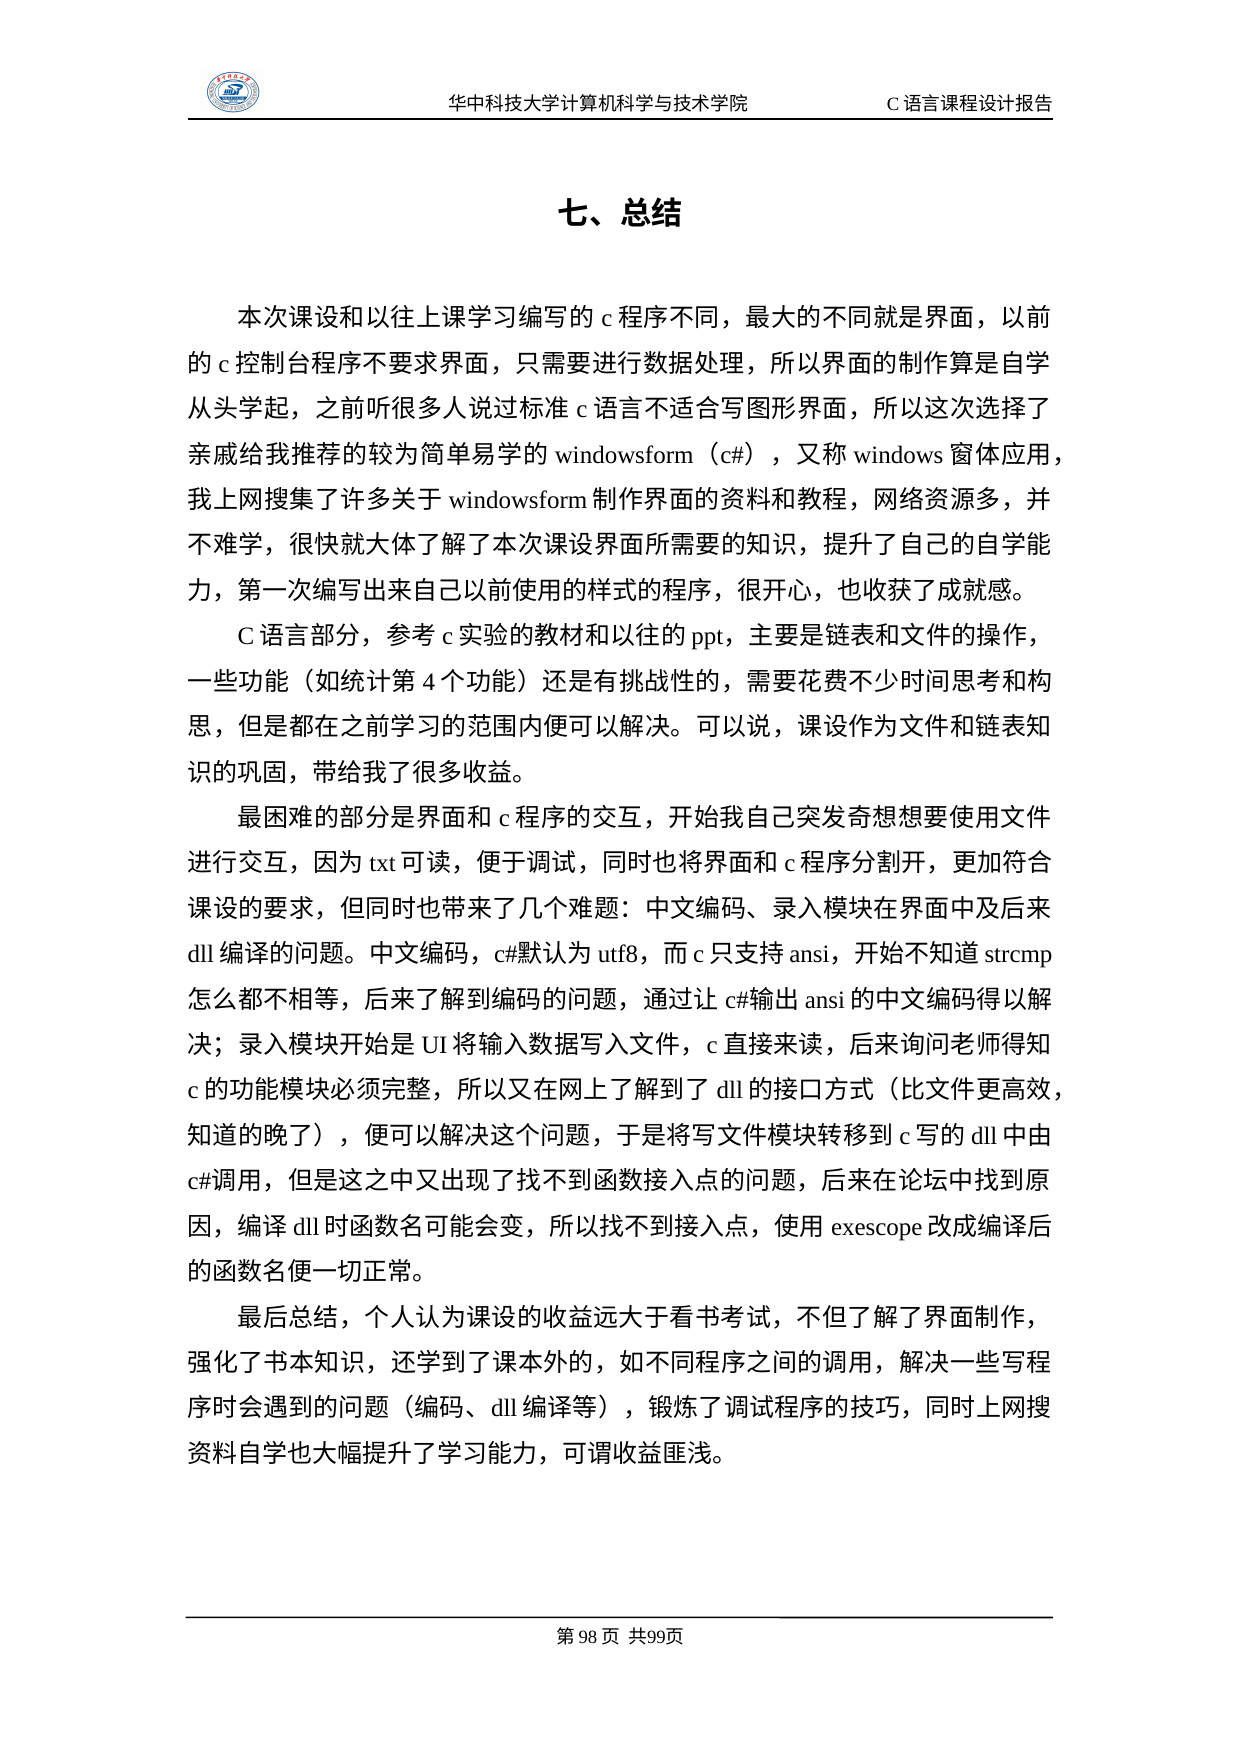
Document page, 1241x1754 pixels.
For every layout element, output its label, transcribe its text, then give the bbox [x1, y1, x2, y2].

text C语言部分，参考c实验的教材和以往的ppt，主要是链表和文件的操作，一些功能（如统计第4个功能）还是有挑战性的，需要花费不少时间思考和构思，但是都在之前学习的范围内便可以解决。可以说，课设作为文件和链表知识的巩固，带给我了很多收益。 [187, 611, 1053, 793]
text 本次课设和以往上课学习编写的c程序不同，最大的不同就是界面，以前的c控制台程序不要求界面，只需要进行数据处理，所以界面的制作算是自学从头学起，之前听很多人说过标准c语言不适合写图形界面，所以这次选择了亲戚给我推荐的较为简单易学的windowsform（c#），又称windows窗体应用，我上网搜集了许多关于windowsform制作界面的资料和教程，网络资源多，并不难学，很快就大体了解了本次课设界面所需要的知识，提升了自己的自学能力，第一次编写出来自己以前使用的样式的程序，很开心，也收获了成就感。 [187, 293, 1053, 611]
subtitle 七、总结 [187, 188, 1053, 233]
picture [200, 70, 264, 113]
text 最后总结，个人认为课设的收益远大于看书考试，不但了解了界面制作，强化了书本知识，还学到了课本外的，如不同程序之间的调用，解决一些写程序时会遇到的问题（编码、dll编译等），锻炼了调试程序的技巧，同时上网搜资料自学也大幅提升了学习能力，可谓收益匪浅。 [187, 1292, 1053, 1474]
text 最困难的部分是界面和c程序的交互，开始我自己突发奇想想要使用文件进行交互，因为txt可读，便于调试，同时也将界面和c程序分割开，更加符合课设的要求，但同时也带来了几个难题：中文编码、录入模块在界面中及后来dll编译的问题。中文编码，c#默认为utf8，而c只支持ansi，开始不知道strcmp怎么都不相等，后来了解到编码的问题，通过让c#输出ansi的中文编码得以解决；录入模块开始是UI将输入数据写入文件，c直接来读，后来询问老师得知c的功能模块必须完整，所以又在网上了解到了dll的接口方式（比文件更高效，知道的晚了），便可以解决这个问题，于是将写文件模块转移到c写的dll中由c#调用，但是这之中又出现了找不到函数接入点的问题，后来在论坛中找到原因，编译dll时函数名可能会变，所以找不到接入点，使用exescope改成编译后的函数名便一切正常。 [187, 793, 1053, 1292]
